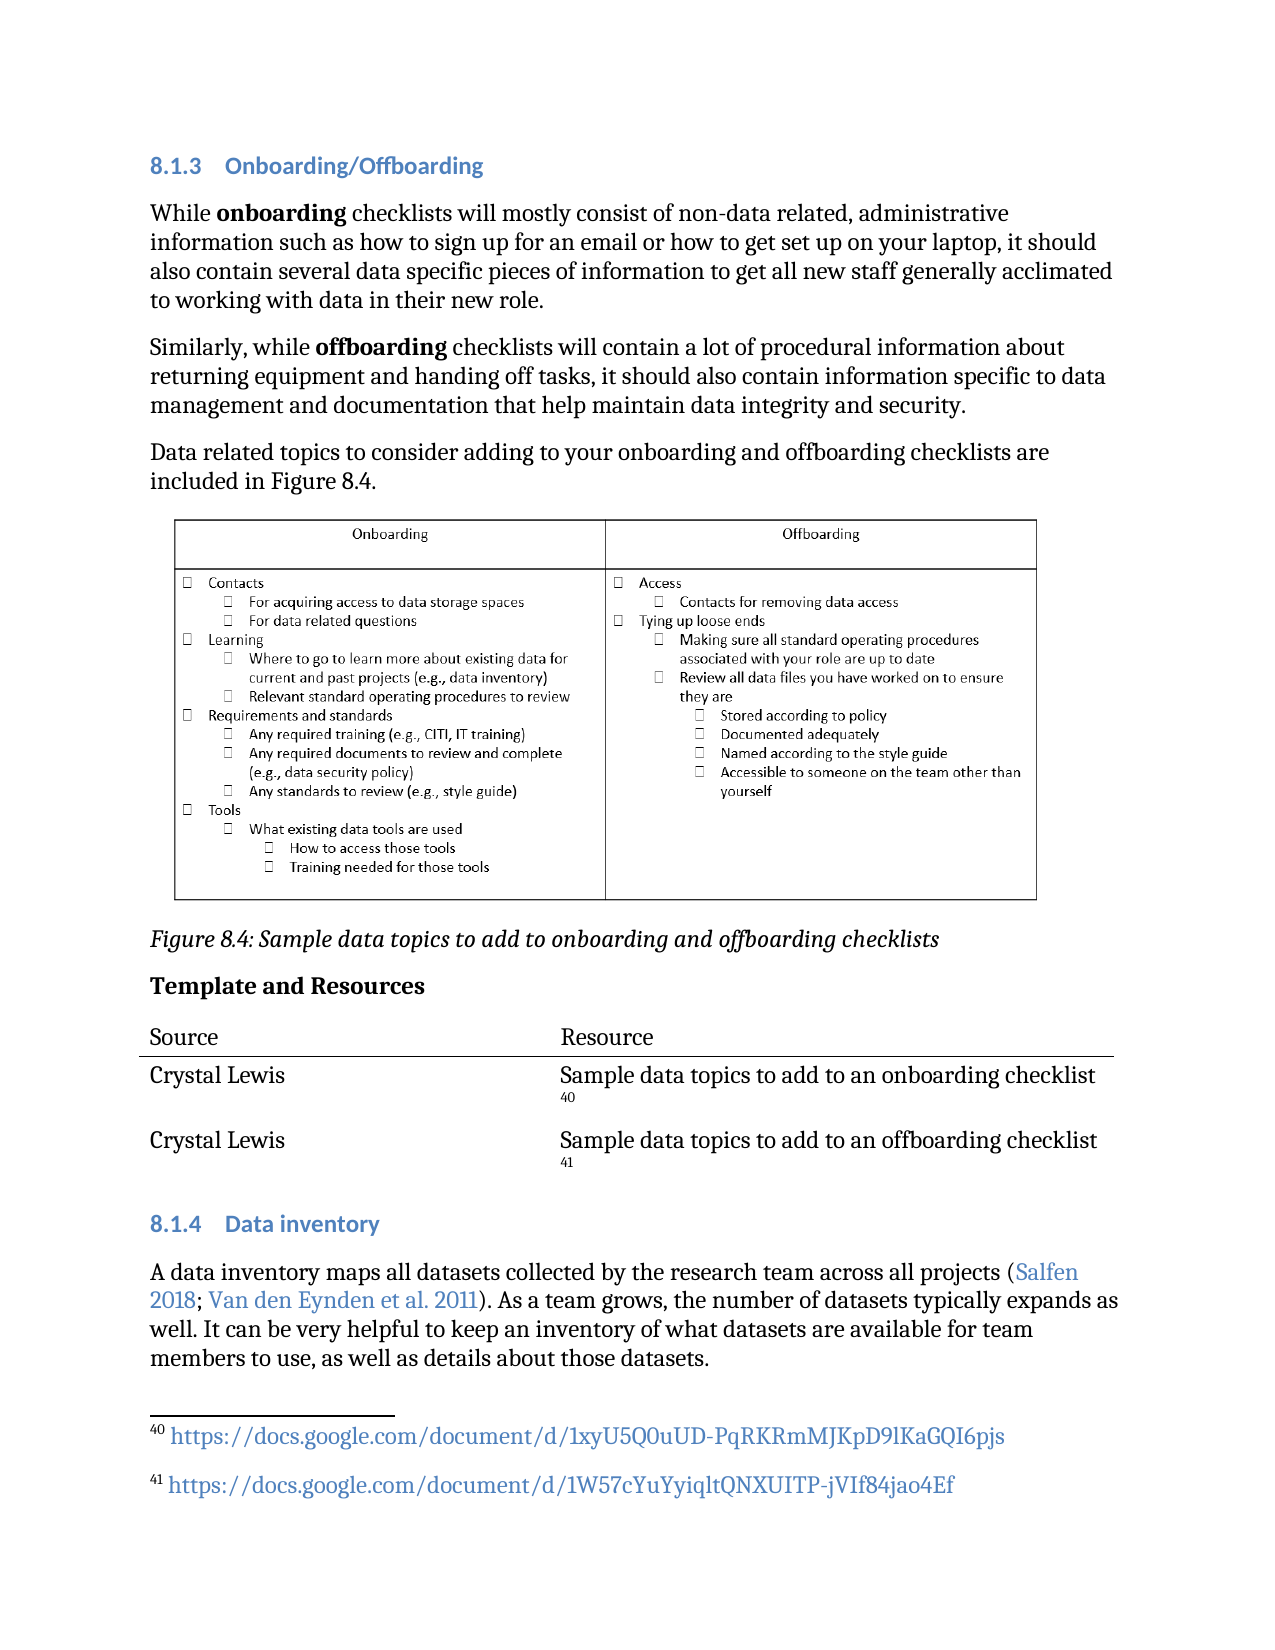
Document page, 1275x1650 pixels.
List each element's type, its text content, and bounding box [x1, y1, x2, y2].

text While onboarding checklists will mostly consist of non-data related, administrative information such as how to sign up for an email or how to get set up on your laptop, it should also contain several data specific pieces of information to get all new staff generally acclimated to working with data in their new role. [150, 199, 1125, 314]
table_header Source [139, 1020, 549, 1056]
text Template and Resources [150, 972, 1125, 1001]
text A data inventory maps all datasets collected by the research team across all projects (Salfen 2018; Van den Eynden et al. 2011). As a team grows, the number of datasets typically expands as well. It can be very helpful to keep an inventory of what datasets are available for team members to use, as well as details about those datasets. [150, 1257, 1125, 1372]
text Similarly, while offboarding checklists will contain a lot of procedural information about returning equipment and handing off tasks, it should also contain information specific to data management and documentation that help maintain data integrity and security. [150, 333, 1125, 419]
text Data related topics to consider adding to your onboarding and offboarding checklists are included in Figure 8.4. [150, 438, 1125, 496]
table_cell Sample data topics to add to an onboarding checklist [549, 1057, 1114, 1122]
text Figure 8.4: Sample data topics to add to onboarding and offboarding checklists [150, 924, 1125, 953]
subtitle 8.1.3 Onboarding/Offboarding [150, 150, 1125, 181]
subtitle 8.1.4 Data inventory [150, 1208, 1125, 1239]
table_header Resource [549, 1020, 1114, 1056]
picture [168, 514, 1044, 904]
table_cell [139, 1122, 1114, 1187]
table_cell Crystal Lewis [139, 1057, 549, 1122]
